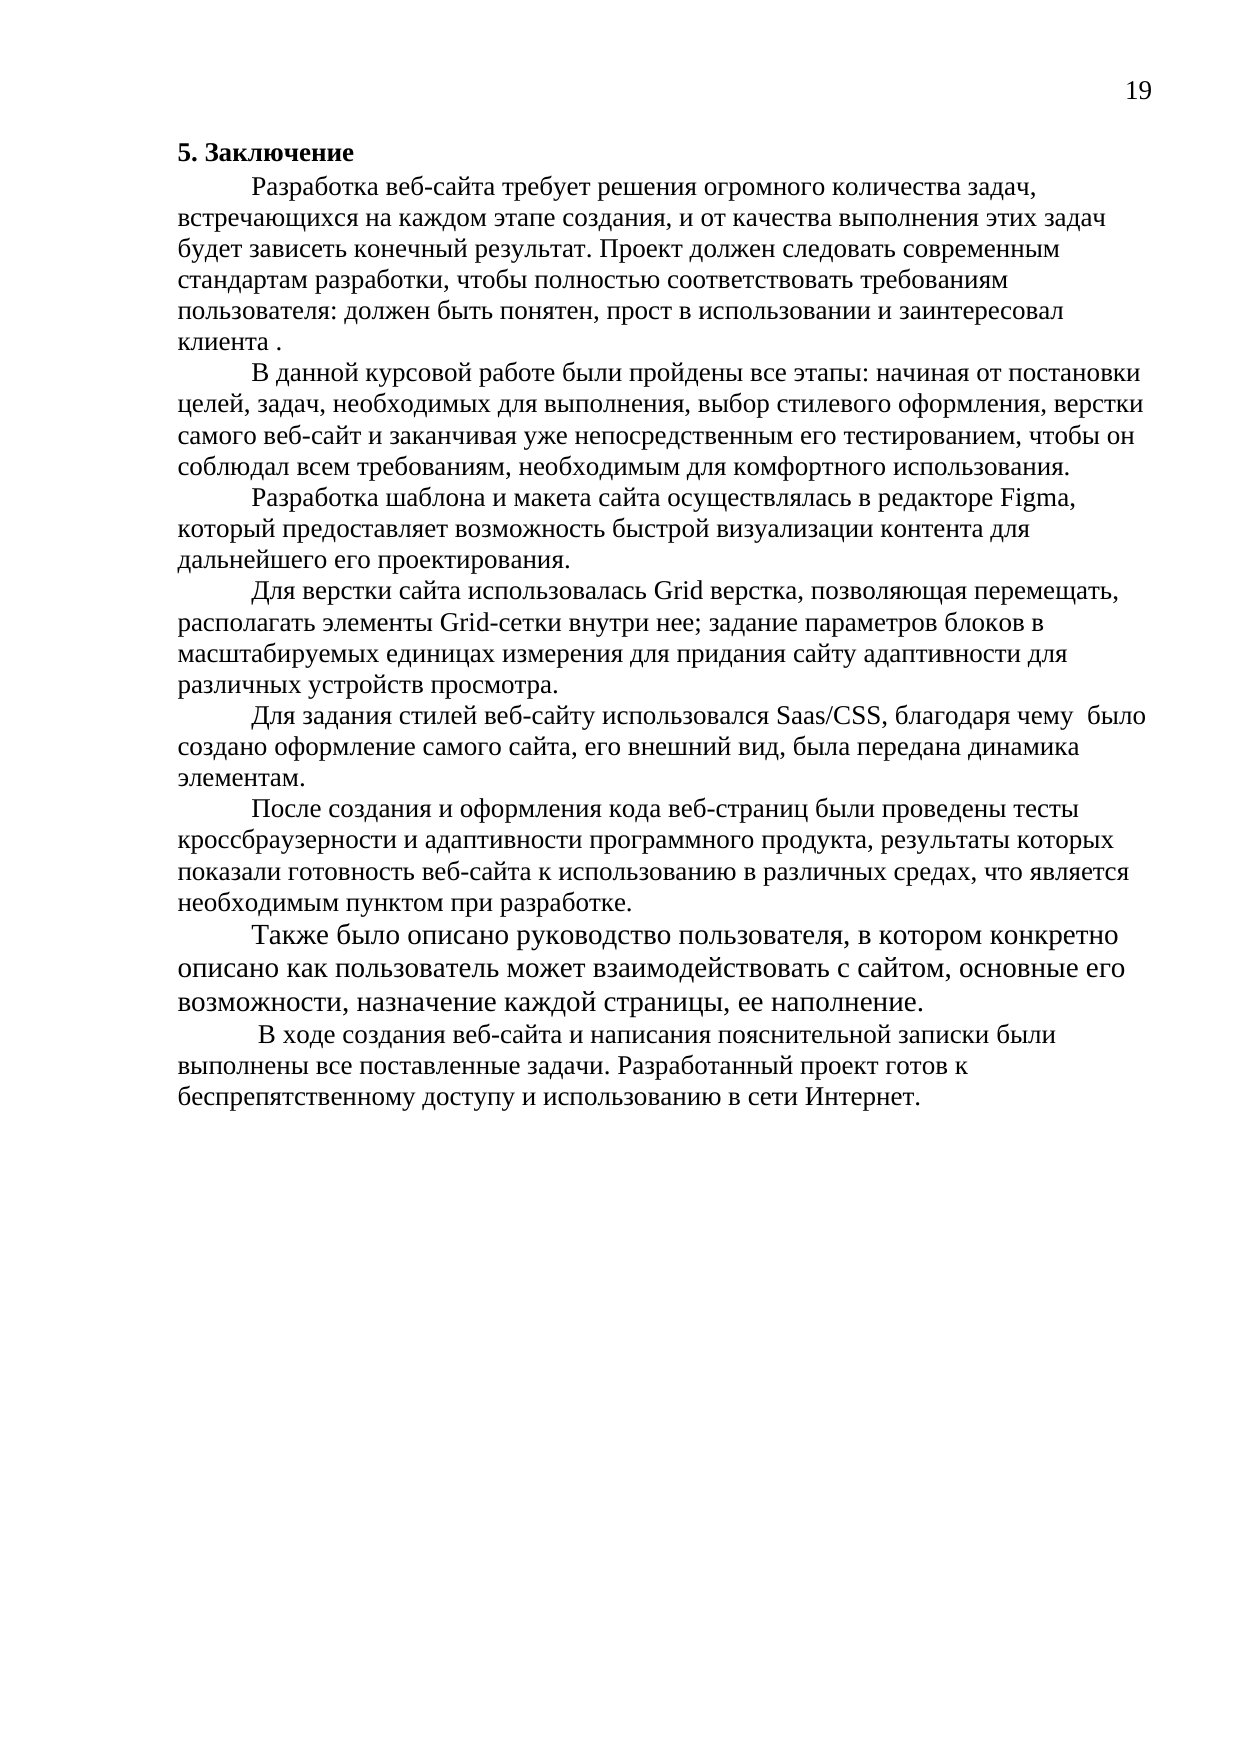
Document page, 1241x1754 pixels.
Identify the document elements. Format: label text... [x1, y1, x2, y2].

list Для задания стилей веб-сайту использовался Saas/CSS, благодаря чему было создано оформление самого сайта, его внешний вид, была передана динамика элементам. [177, 699, 1152, 792]
subtitle 5. Заключение [177, 136, 1152, 167]
list Разработка веб-сайта требует решения огромного количества задач, встречающихся на каждом этапе создания, и от качества выполнения этих задач будет зависеть конечный результат. Проект должен следовать современным стандартам разработки, чтобы полностью соответствовать требованиям пользователя: должен быть понятен, прост в использовании и заинтересовал клиента . [177, 169, 1152, 356]
list Для верстки сайта использовалась Grid верстка, позволяющая перемещать, располагать элементы Grid-сетки внутри нее; задание параметров блоков в масштабируемых единицах измерения для придания сайту адаптивности для различных устройств просмотра. [177, 574, 1152, 699]
list В данной курсовой работе были пройдены все этапы: начиная от постановки целей, задач, необходимых для выполнения, выбор стилевого оформления, верстки самого веб-сайт и заканчивая уже непосредственным его тестированием, чтобы он соблюдал всем требованиям, необходимым для комфортного использования. [177, 356, 1152, 481]
list После создания и оформления кода веб-страниц были проведены тесты кроссбраузерности и адаптивности программного продукта, результаты которых показали готовность веб-сайта к использованию в различных средах, что является необходимым пунктом при разработке. [177, 792, 1152, 917]
list В ходе создания веб-сайта и написания пояснительной записки были выполнены все поставленные задачи. Разработанный проект готов к беспрепятственному доступу и использованию в сети Интернет. [177, 1018, 1152, 1111]
list Разработка шаблона и макета сайта осуществлялась в редакторе Figma, который предоставляет возможность быстрой визуализации контента для дальнейшего его проектирования. [177, 481, 1152, 574]
text Также было описано руководство пользователя, в котором конкретно описано как пользователь может взаимодействовать с сайтом, основные его возможности, назначение каждой страницы, ее наполнение. [177, 917, 1152, 1018]
